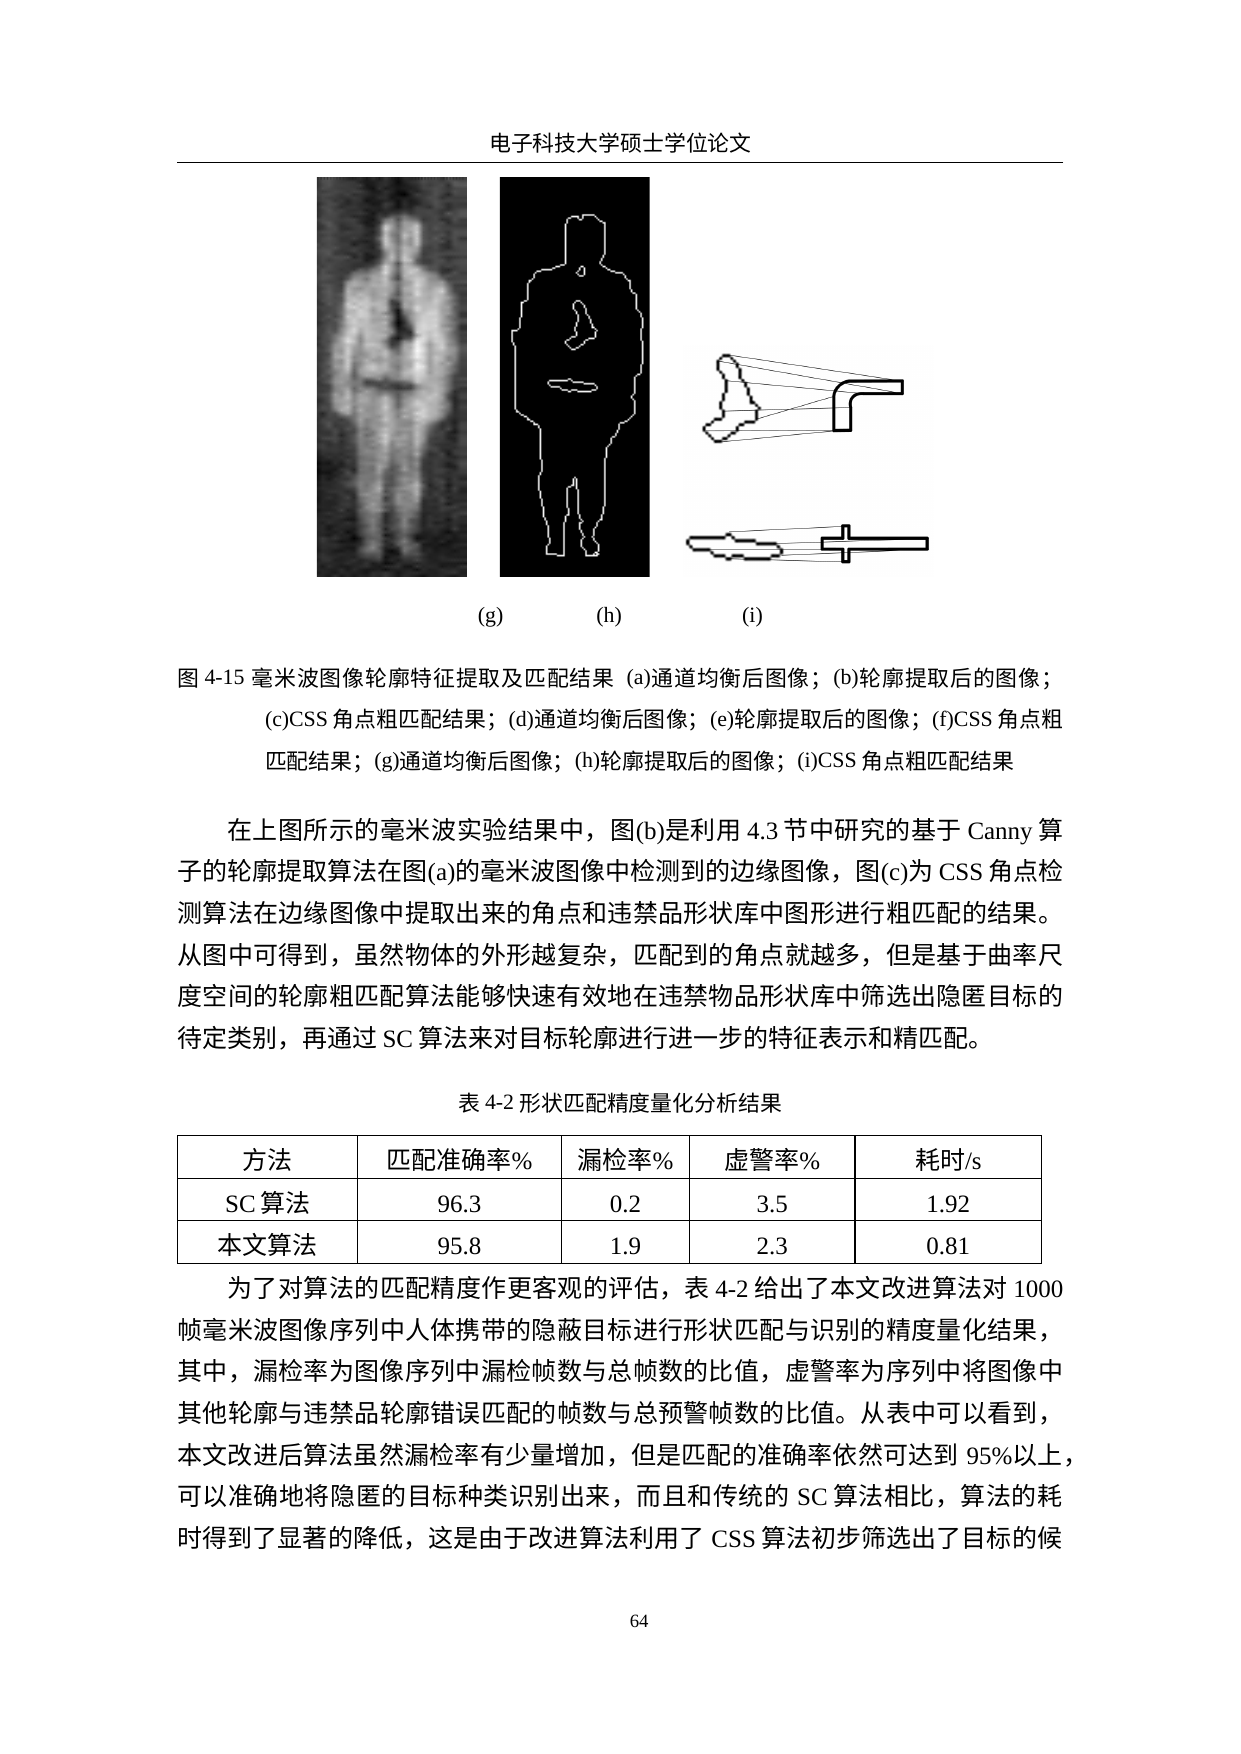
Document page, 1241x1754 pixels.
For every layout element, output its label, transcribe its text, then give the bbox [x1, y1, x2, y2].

text (g) (h) (i) [177, 589, 1063, 631]
table_header 耗时/s [856, 1136, 1041, 1178]
table_header 匹配准确率% [358, 1136, 561, 1178]
table_cell 1.9 [562, 1221, 689, 1263]
table_cell 本文算法 [178, 1221, 357, 1263]
picture [499, 177, 650, 577]
text 图4-15 毫米波图像轮廓特征提取及匹配结果 (a)通道均衡后图像；(b)轮廓提取后的图像；(c)CSS角点粗匹配结果；(d)通道均衡后图像；(e)轮廓提取后的图像；(f)CSS角点粗匹配结果；(g)通道均衡后图像；(h)轮廓提取后的图像；(i)CSS角点粗匹配结果 [177, 656, 1063, 781]
table_cell 95.8 [358, 1221, 561, 1263]
text 表4-2 形状匹配精度量化分析结果 [177, 1081, 1063, 1122]
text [177, 1264, 1063, 1556]
table_header 虚警率% [690, 1136, 854, 1178]
picture [316, 177, 467, 577]
text 在上图所示的毫米波实验结果中，图(b)是利用4.3节中研究的基于Canny算子的轮廓提取算法在图(a)的毫米波图像中检测到的边缘图像，图(c)为CSS角点检测算法在边缘图像中提取出来的角点和违禁品形状库中图形进行粗匹配的结果。从图中可得到，虽然物体的外形越复杂，匹配到的角点就越多，但是基于曲率尺度空间的轮廓粗匹配算法能够快速有效地在违禁物品形状库中筛选出隐匿目标的待定类别，再通过SC算法来对目标轮廓进行进一步的特征表示和精匹配。 [177, 806, 1063, 1056]
picture [682, 345, 935, 577]
table_cell 0.81 [856, 1221, 1041, 1263]
table_cell SC算法 [178, 1179, 357, 1220]
table_cell 1.92 [856, 1179, 1041, 1220]
table_cell 96.3 [358, 1179, 561, 1220]
table_cell 3.5 [690, 1179, 854, 1220]
table_cell 2.3 [690, 1221, 854, 1263]
table_header 漏检率% [562, 1136, 689, 1178]
table_header 方法 [178, 1136, 357, 1178]
table_cell 0.2 [562, 1179, 689, 1220]
